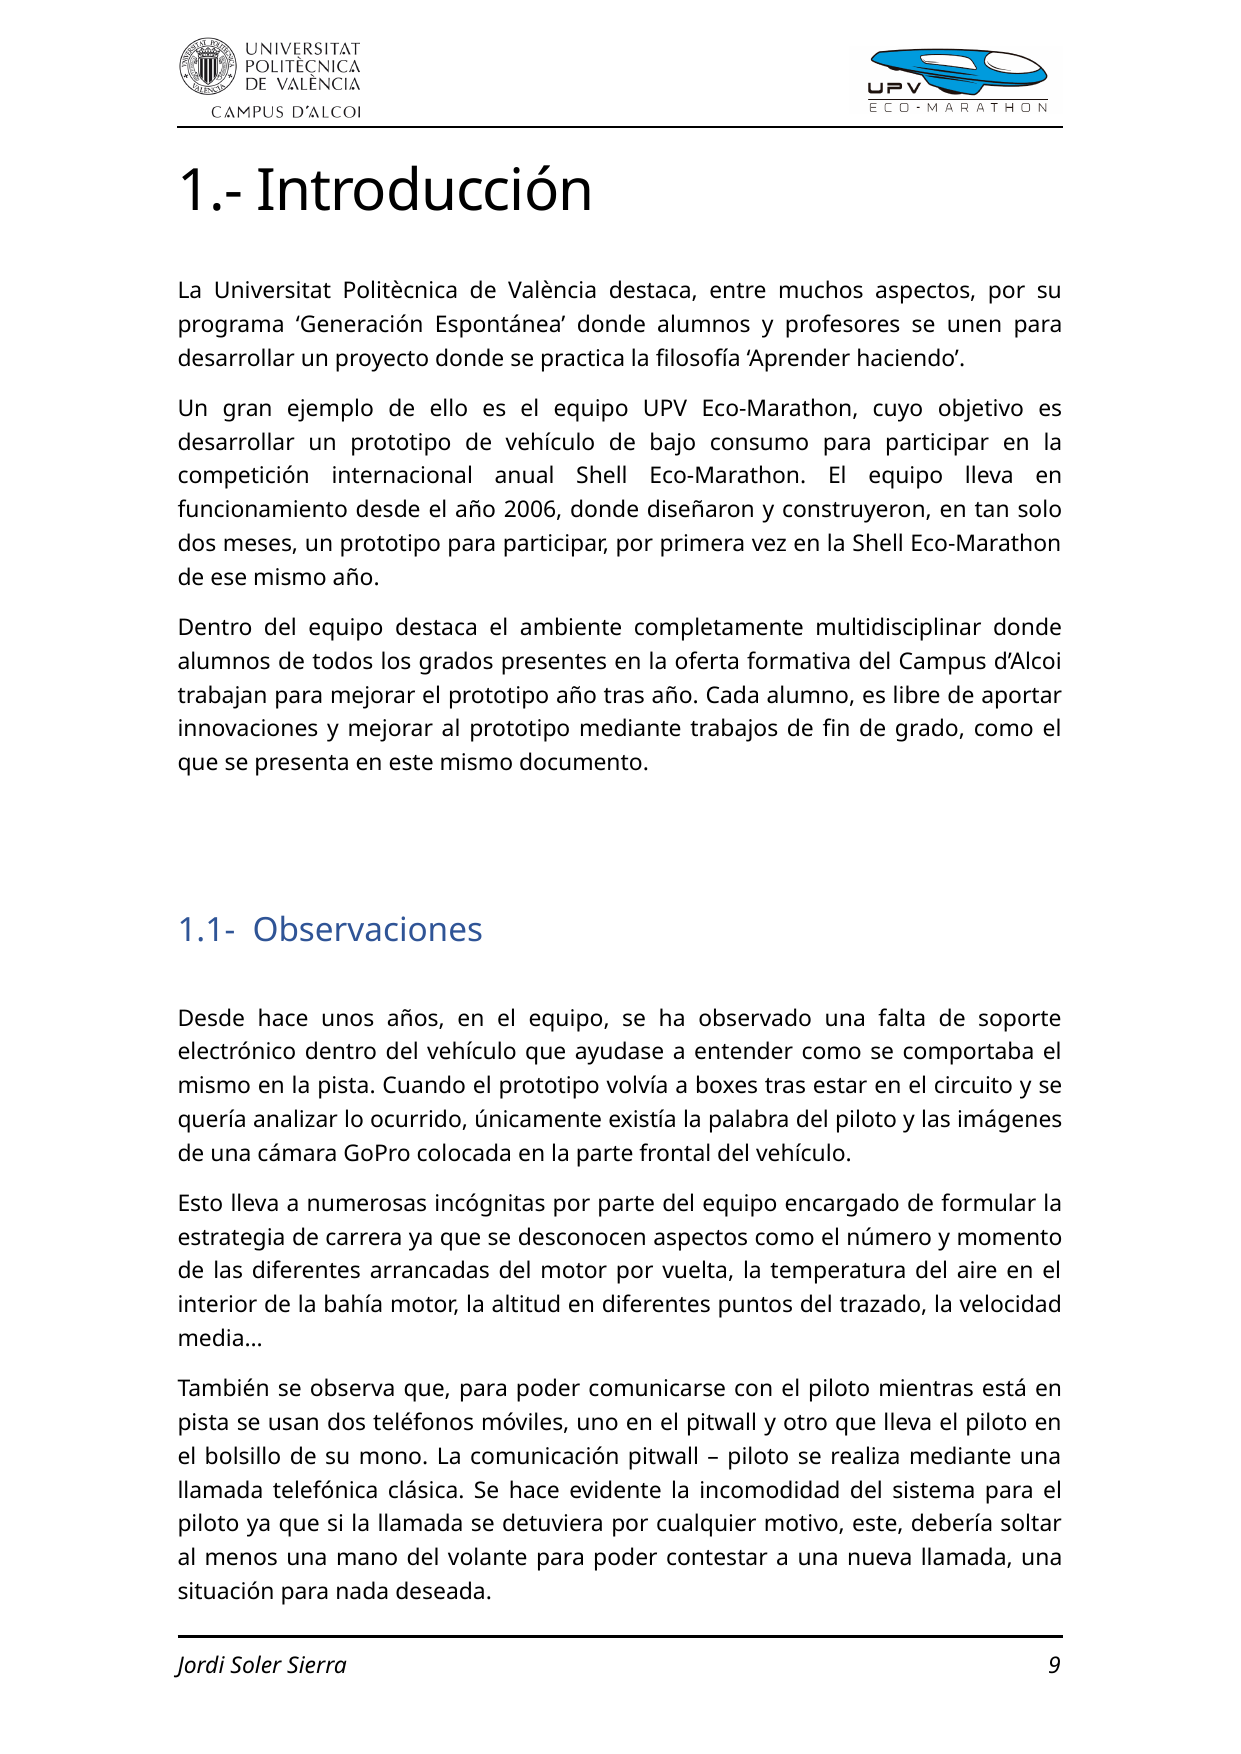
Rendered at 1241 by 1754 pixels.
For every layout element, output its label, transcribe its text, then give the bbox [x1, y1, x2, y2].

text Esto lleva a numerosas incógnitas por parte del equipo encargado de formular la estrategia de carrera ya que se desconocen aspectos como el número y momento de las diferentes arrancadas del motor por vuelta, la temperatura del aire en el interior de la bahía motor, la altitud en diferentes puntos del trazado, la velocidad media… [177, 1187, 1063, 1353]
text Un gran ejemplo de ello es el equipo UPV Eco-Marathon, cuyo objetivo es desarrollar un prototipo de vehículo de bajo consumo para participar en la competición internacional anual Shell Eco-Marathon. El equipo lleva en funcionamiento desde el año 2006, donde diseñaron y construyeron, en tan solo dos meses, un prototipo para participar, por primera vez en la Shell Eco-Marathon de ese mismo año. [177, 392, 1063, 592]
picture [849, 46, 1063, 114]
title 1.- Introducción [177, 148, 1063, 227]
text También se observa que, para poder comunicarse con el piloto mientras está en pista se usan dos teléfonos móviles, uno en el pitwall y otro que lleva el piloto en el bolsillo de su mono. La comunicación pitwall – piloto se realiza mediante una llamada telefónica clásica. Se hace evidente la incomodidad del sistema para el piloto ya que si la llamada se detuviera por cualquier motivo, este, debería soltar al menos una mano del volante para poder contestar a una nueva llamada, una situación para nada deseada. [177, 1372, 1063, 1606]
text Dentro del equipo destaca el ambiente completamente multidisciplinar donde alumnos de todos los grados presentes en la oferta formativa del Campus d’Alcoi trabajan para mejorar el prototipo año tras año. Cada alumno, es libre de aportar innovaciones y mejorar al prototipo mediante trabajos de fin de grado, como el que se presenta en este mismo documento. [177, 611, 1063, 777]
picture [177, 34, 362, 121]
subtitle Observaciones [177, 906, 1063, 951]
text La Universitat Politècnica de València destaca, entre muchos aspectos, por su programa ‘Generación Espontánea’ donde alumnos y profesores se unen para desarrollar un proyecto donde se practica la filosofía ‘Aprender haciendo’. [177, 274, 1063, 373]
text Desde hace unos años, en el equipo, se ha observado una falta de soporte electrónico dentro del vehículo que ayudase a entender como se comportaba el mismo en la pista. Cuando el prototipo volvía a boxes tras estar en el circuito y se quería analizar lo ocurrido, únicamente existía la palabra del piloto y las imágenes de una cámara GoPro colocada en la parte frontal del vehículo. [177, 1001, 1063, 1168]
